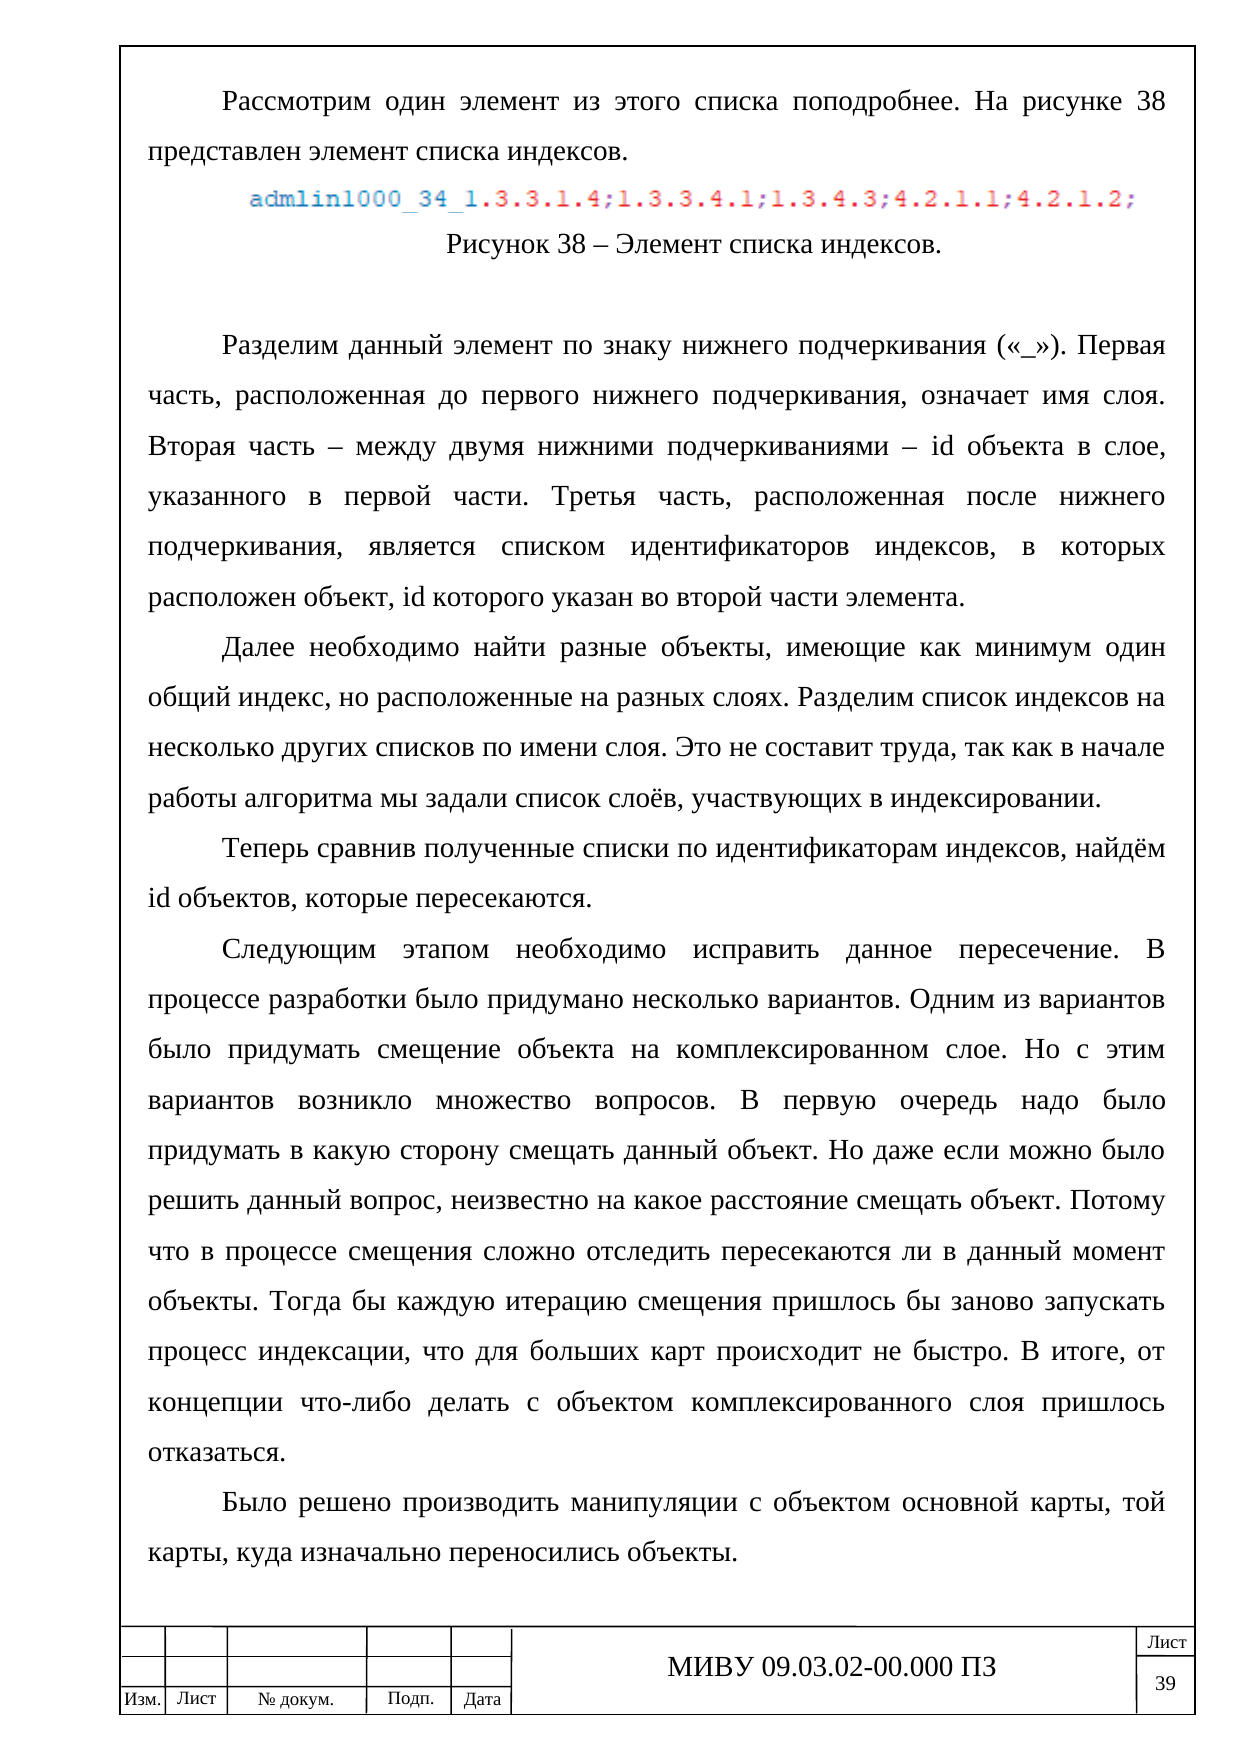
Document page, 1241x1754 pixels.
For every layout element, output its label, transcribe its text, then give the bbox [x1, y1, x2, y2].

list Рассмотрим один элемент из этого списка поподробнее. На рисунке 38 представлен элемент списка индексов. [148, 83, 1167, 167]
list Следующим этапом необходимо исправить данное пересечение. В процессе разработки было придумано несколько вариантов. Одним из вариантов было придумать смещение объекта на комплексированном слое. Но с этим вариантов возникло множество вопросов. В первую очередь надо было придумать в какую сторону смещать данный объект. Но даже если можно было решить данный вопрос, неизвестно на какое расстояние смещать объект. Потому что в процессе смещения сложно отследить пересекаются ли в данный момент объекты. Тогда бы каждую итерацию смещения пришлось бы заново запускать процесс индексации, что для больших карт происходит не быстро. В итоге, от концепции что-либо делать с объектом комплексированного слоя пришлось отказаться. [148, 931, 1167, 1467]
list Далее необходимо найти разные объекты, имеющие как минимум один общий индекс, но расположенные на разных слоях. Разделим список индексов на несколько других списков по имени слоя. Это не составит труда, так как в начале работы алгоритма мы задали список слоёв, участвующих в индексировании. [148, 629, 1167, 813]
list Теперь сравнив полученные списки по идентификаторам индексов, найдём id объектов, которые пересекаются. [148, 830, 1167, 914]
list Разделим данный элемент по знаку нижнего подчеркивания («_»). Первая часть, расположенная до первого нижнего подчеркивания, означает имя слоя. Вторая часть – между двумя нижними подчеркиваниями – id объекта в слое, указанного в первой части. Третья часть, расположенная после нижнего подчеркивания, является списком идентификаторов индексов, в которых расположен объект, id которого указан во второй части элемента. [148, 327, 1167, 612]
list Было решено производить манипуляции с объектом основной карты, той карты, куда изначально переносились объекты. [148, 1484, 1167, 1568]
list Рисунок 38 – Элемент списка индексов. [148, 226, 1167, 260]
